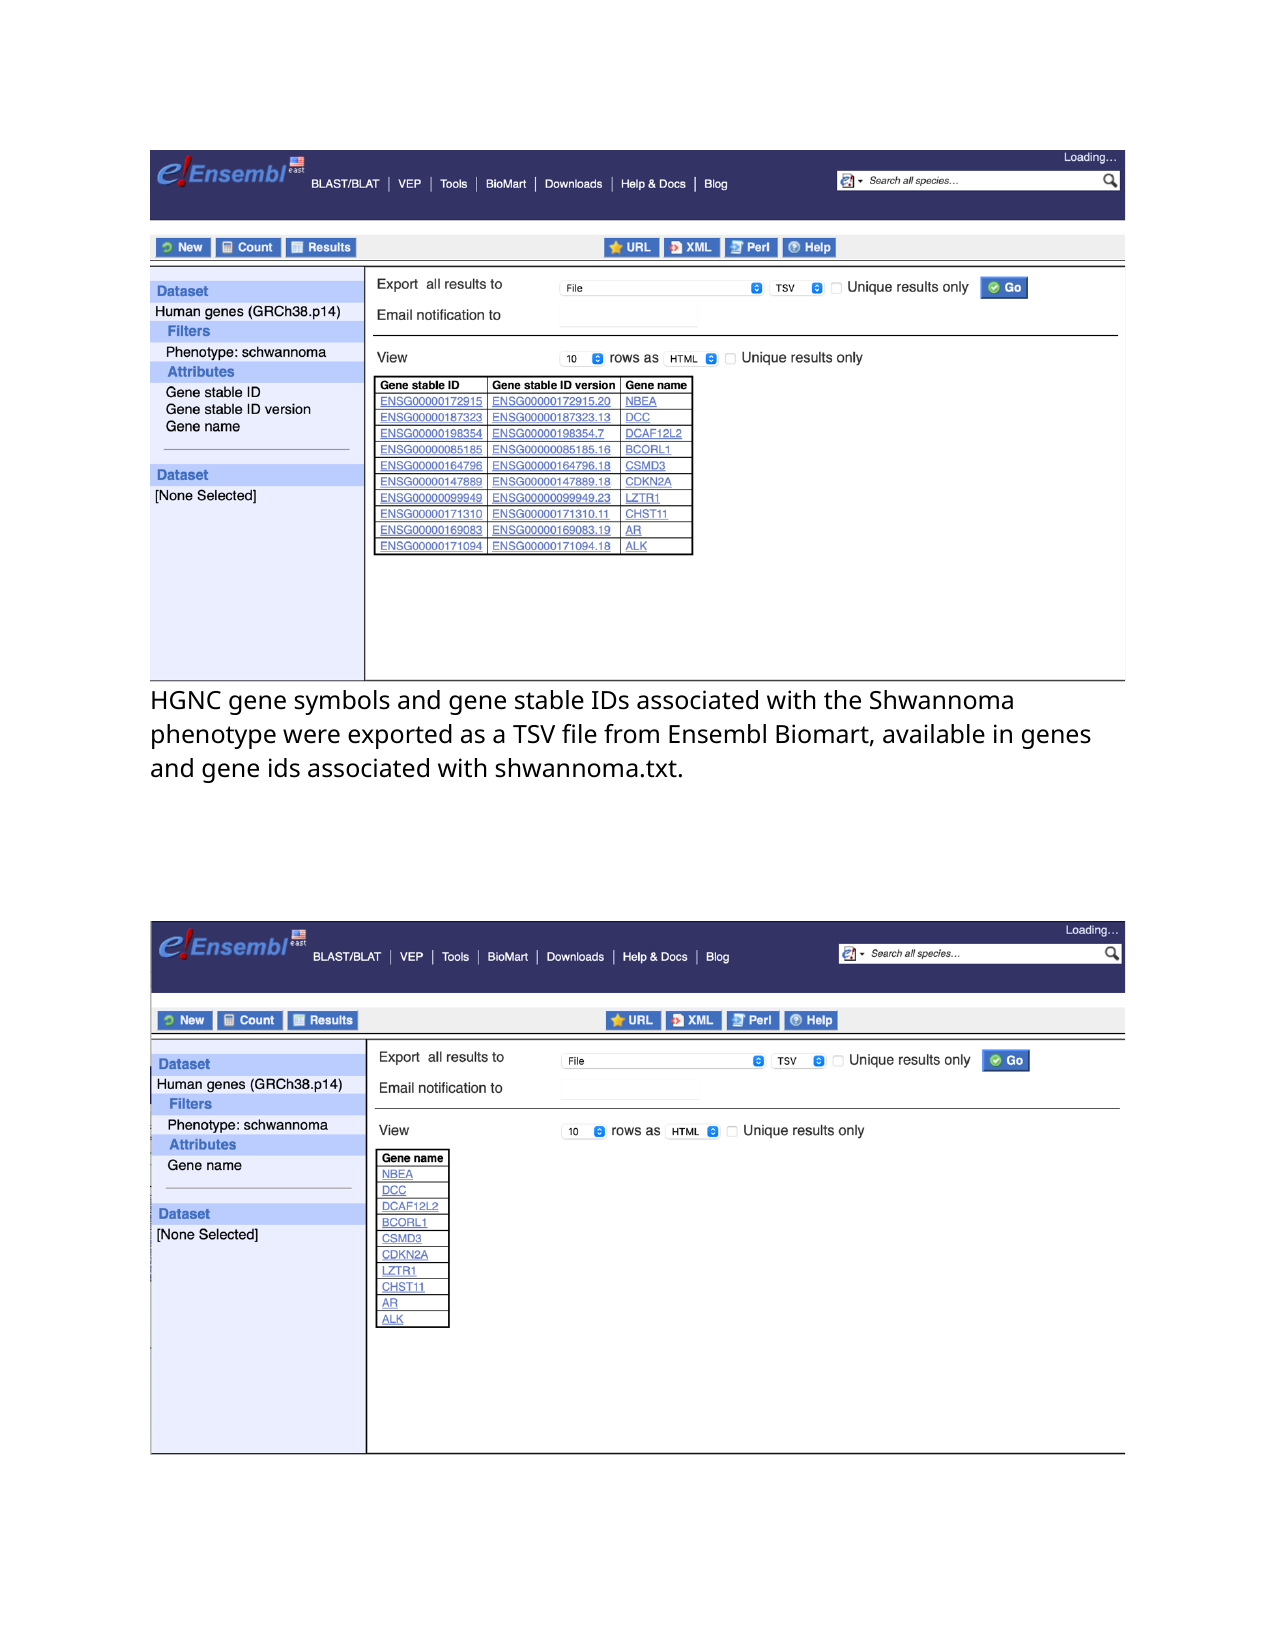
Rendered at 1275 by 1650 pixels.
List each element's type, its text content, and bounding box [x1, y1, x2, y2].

picture [150, 150, 1125, 683]
text HGNC gene symbols and gene stable IDs associated with the Shwannoma phenotype were exported as a TSV file from Ensembl Biomart, available in genes and gene ids associated with shwannoma.txt. [150, 683, 1125, 785]
picture [150, 921, 1125, 1455]
